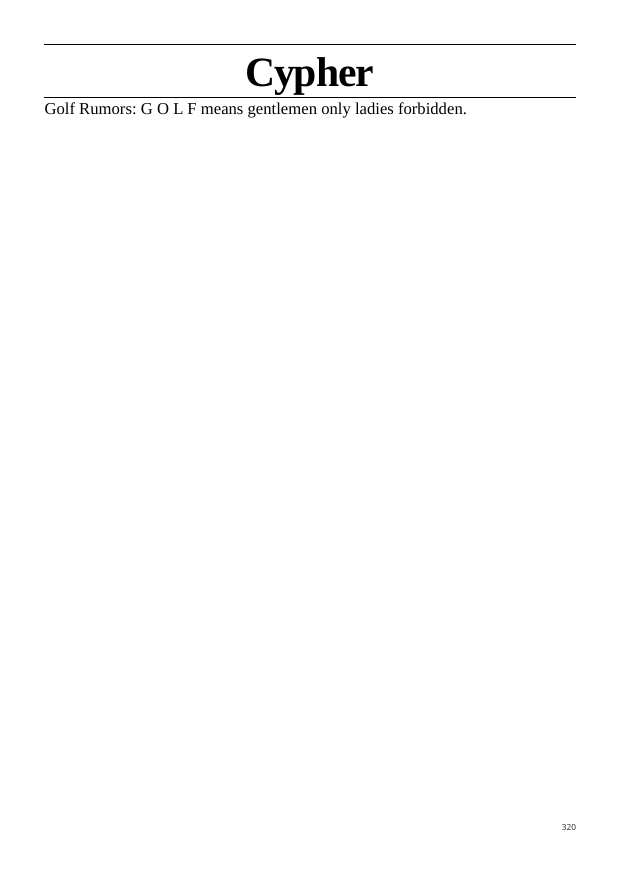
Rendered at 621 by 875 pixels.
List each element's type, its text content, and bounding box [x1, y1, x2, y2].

text Golf Rumors: G O L F means gentlemen only ladies forbidden. [44, 98, 576, 118]
subtitle Cypher [44, 45, 576, 97]
